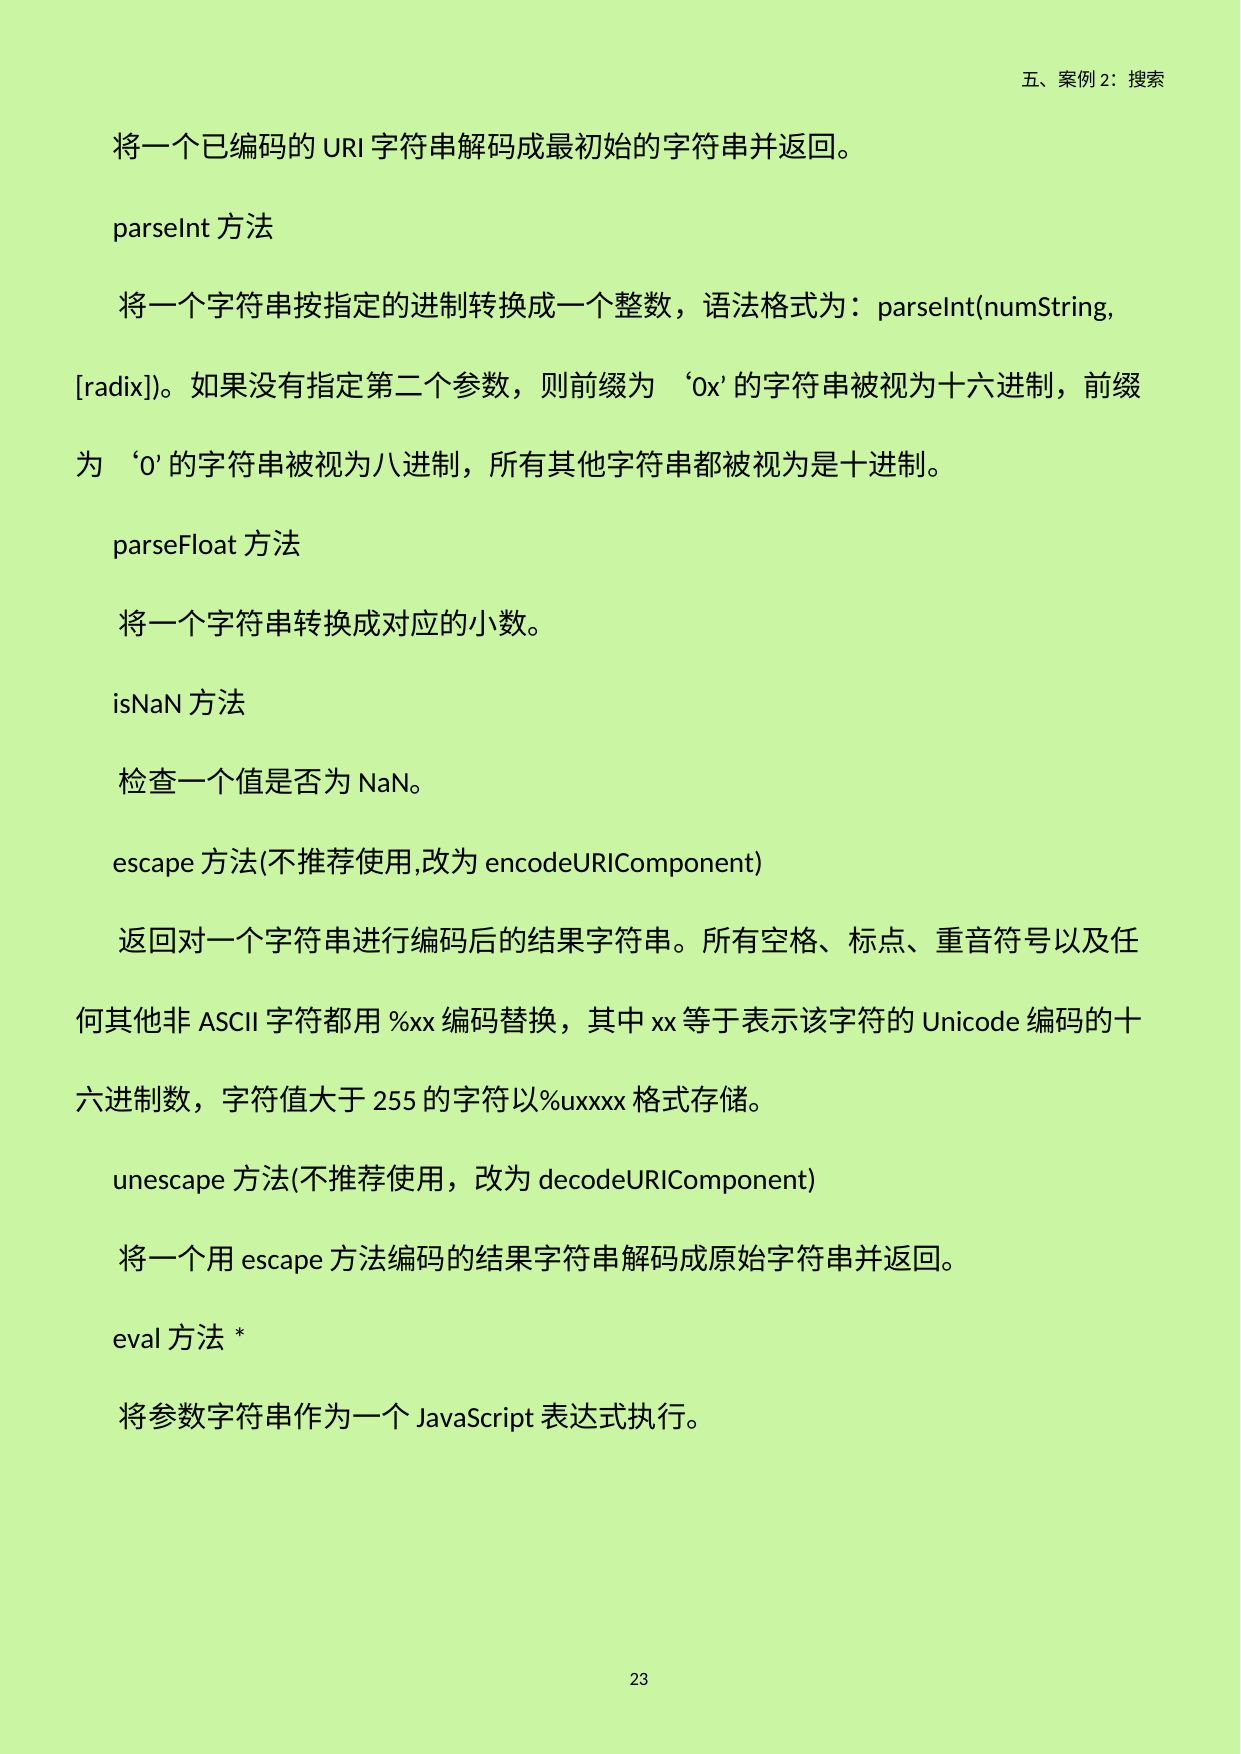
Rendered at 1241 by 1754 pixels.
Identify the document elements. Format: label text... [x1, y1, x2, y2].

text parseFloat方法 [75, 502, 1165, 582]
text isNaN方法 [75, 661, 1165, 741]
text 将参数字符串作为一个JavaScript表达式执行。 [75, 1376, 1165, 1455]
text 将一个已编码的URI字符串解码成最初始的字符串并返回。 [75, 106, 1165, 185]
text parseInt方法 [75, 185, 1165, 264]
text 将一个用escape方法编码的结果字符串解码成原始字符串并返回。 [75, 1217, 1165, 1296]
text 检查一个值是否为NaN。 [75, 741, 1165, 820]
text escape方法(不推荐使用,改为encodeURIComponent) [75, 820, 1165, 899]
text eval 方法 * [75, 1296, 1165, 1376]
text 将一个字符串按指定的进制转换成一个整数，语法格式为：parseInt(numString, [radix])。如果没有指定第二个参数，则前缀为 ‘0x’ 的字符串被视为十六进制，前缀为 ‘0’ 的字符串被视为八进制，所有其他字符串都被视为是十进制。 [75, 264, 1165, 502]
text 返回对一个字符串进行编码后的结果字符串。所有空格、标点、重音符号以及任何其他非 ASCII 字符都用 %xx 编码替换，其中xx等于表示该字符的Unicode编码的十六进制数，字符值大于255的字符以%uxxxx格式存储。 [75, 899, 1165, 1137]
text 将一个字符串转换成对应的小数。 [75, 582, 1165, 661]
text unescape 方法(不推荐使用，改为decodeURIComponent) [75, 1137, 1165, 1217]
